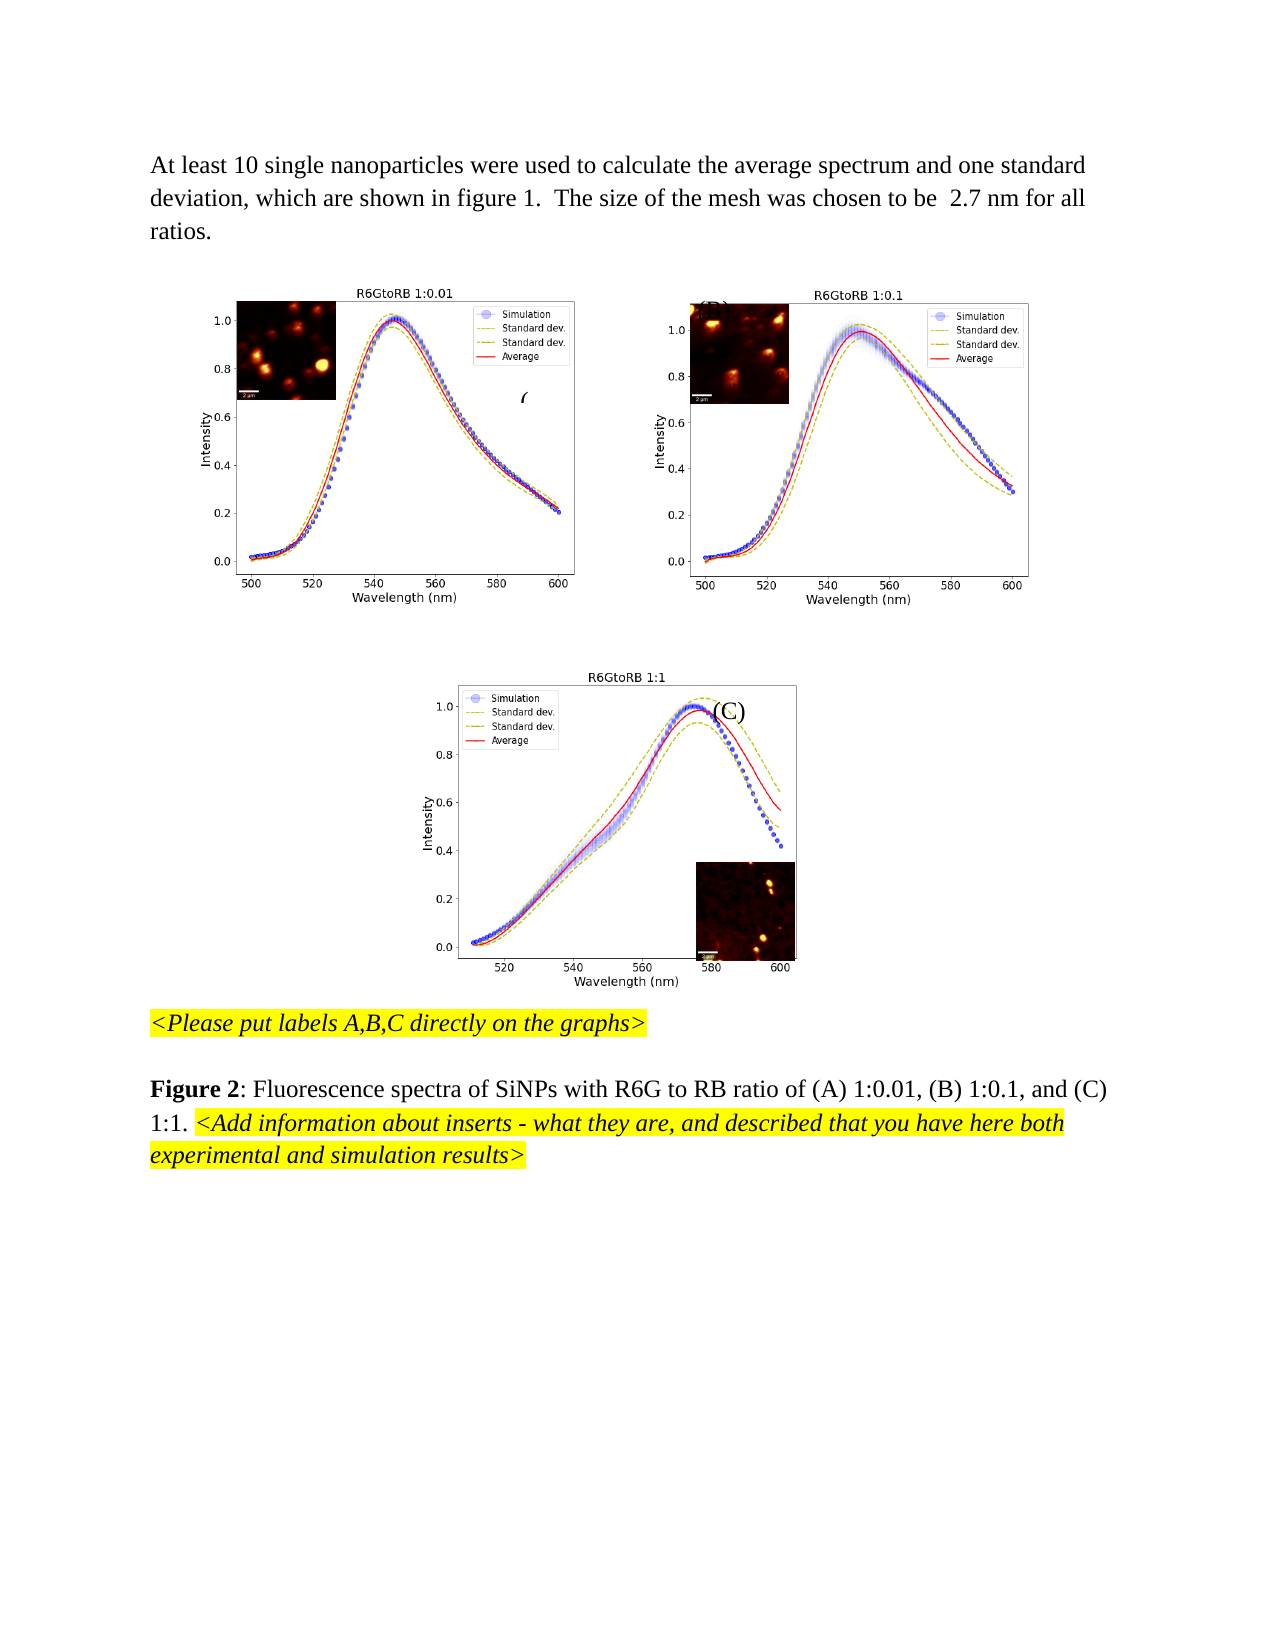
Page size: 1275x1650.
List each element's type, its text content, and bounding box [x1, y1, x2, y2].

picture [403, 642, 839, 1003]
picture [635, 260, 1071, 621]
text At least 10 single nanoparticles were used to calculate the average spectrum and one standard deviation, which are shown in figure 1. The size of the mesh was chosen to be 2.7 nm for all ratios. [150, 150, 1125, 245]
text Figure 2: Fluorescence spectra of SiNPs with R6G to RB ratio of (A) 1:0.01, (B) 1:0.1, and (C) 1:1. <Add information about inserts - what they are, and described that you have here both experimental and simulation results> [150, 1074, 1125, 1169]
picture [181, 258, 617, 619]
text <Please put labels A,B,C directly on the graphs> [150, 1008, 1125, 1037]
